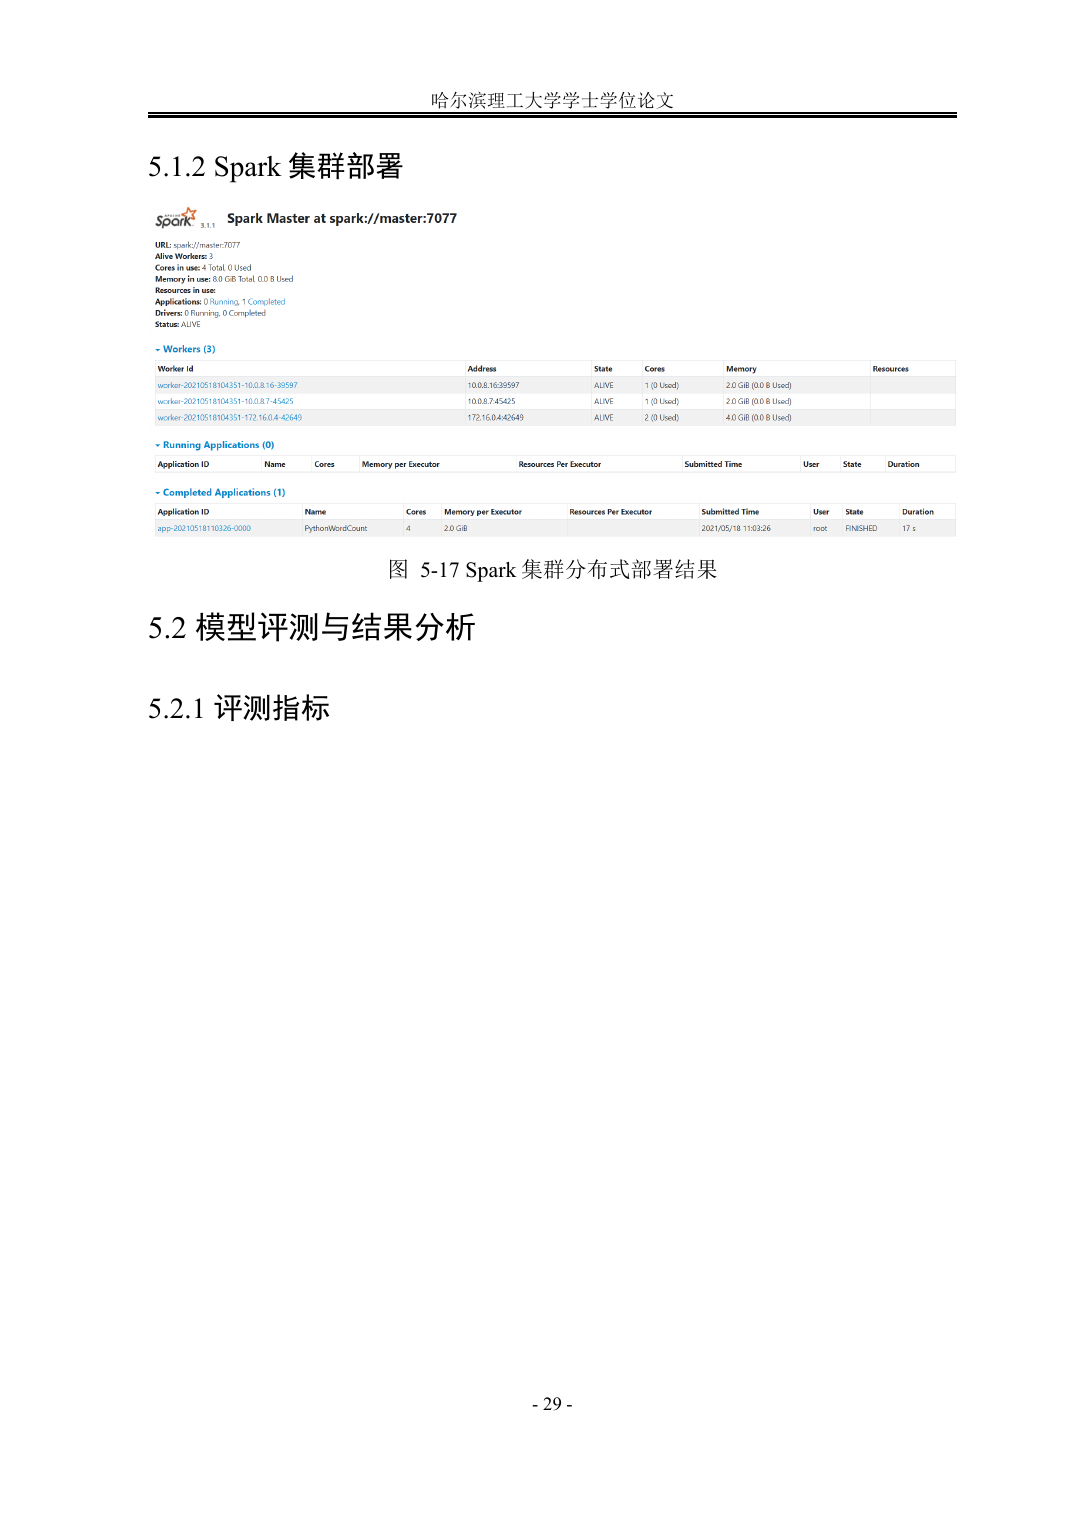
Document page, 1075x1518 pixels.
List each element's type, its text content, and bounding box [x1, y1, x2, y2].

subtitle 模型评测与结果分析 [148, 607, 957, 645]
subtitle 评测指标 [148, 689, 957, 725]
picture [147, 200, 957, 543]
subtitle Spark集群部署 [148, 148, 957, 183]
